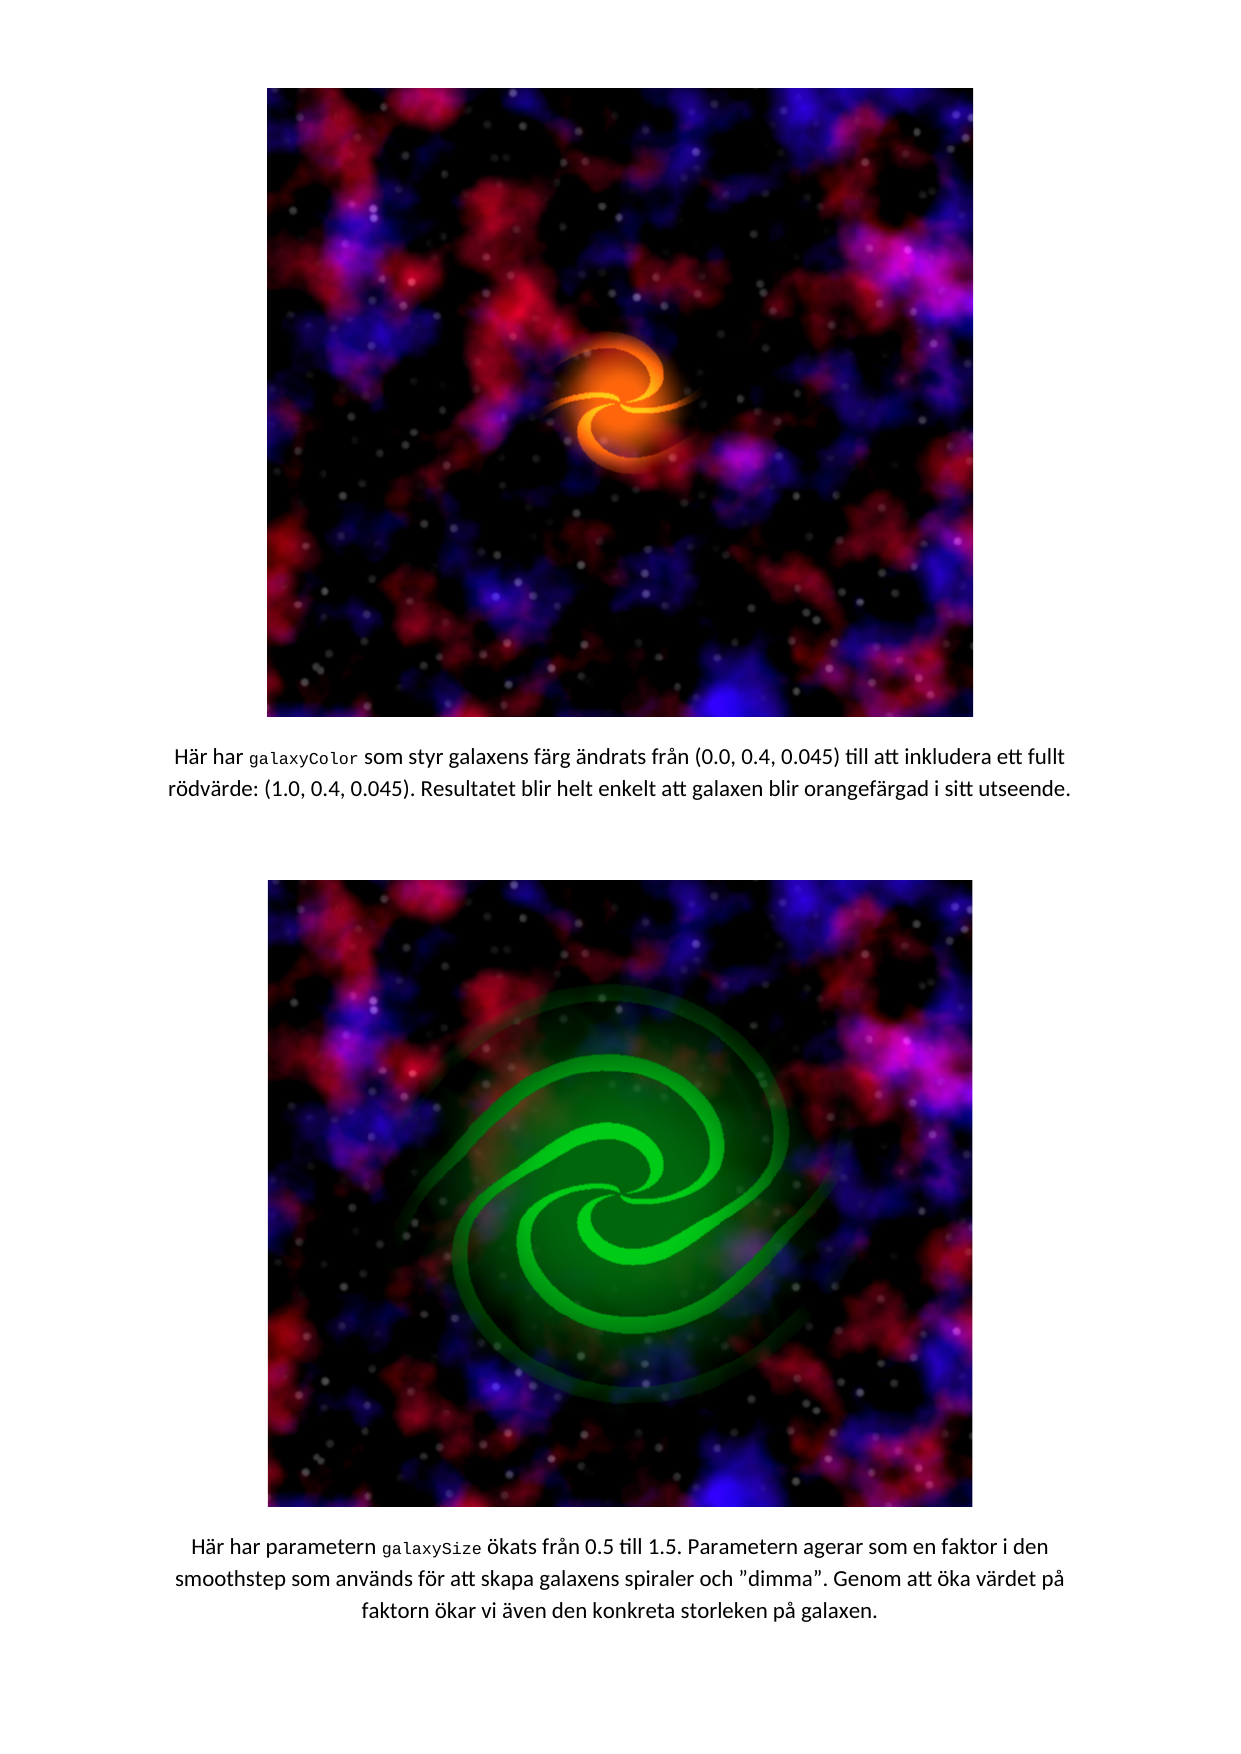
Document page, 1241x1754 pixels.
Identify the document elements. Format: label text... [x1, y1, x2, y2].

text Här har parametern galaxySize ökats från 0.5 till 1.5. Parametern agerar som en faktor i den smoothstep som används för att skapa galaxens spiraler och ”dimma”. Genom att öka värdet på faktorn ökar vi även den konkreta storleken på galaxen. [148, 1532, 1092, 1624]
picture [267, 880, 973, 1507]
text Här har galaxyColor som styr galaxens färg ändrats från (0.0, 0.4, 0.045) till att inkludera ett fullt rödvärde: (1.0, 0.4, 0.045). Resultatet blir helt enkelt att galaxen blir orangefärgad i sitt utseende. [148, 742, 1092, 802]
picture [267, 88, 974, 717]
